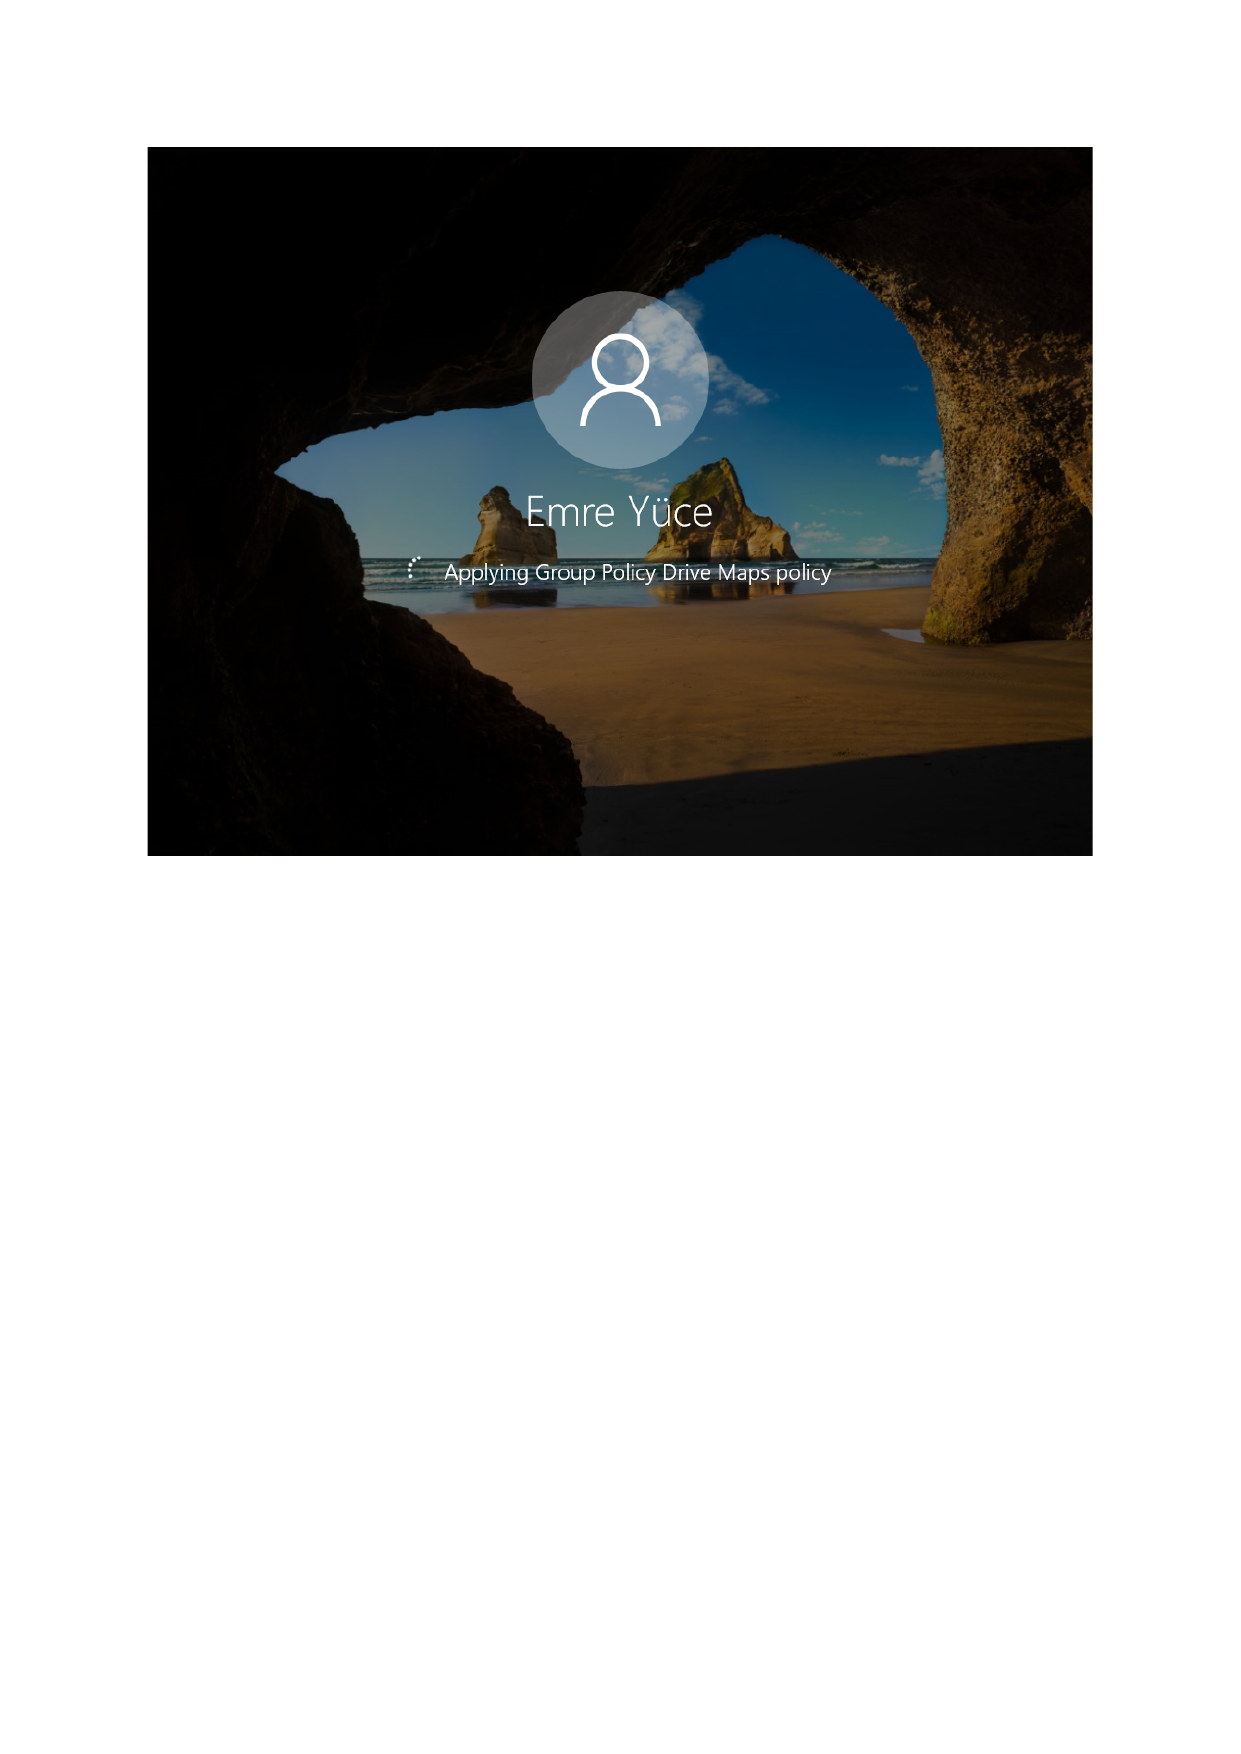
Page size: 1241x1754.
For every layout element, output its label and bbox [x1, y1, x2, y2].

picture [147, 147, 1093, 856]
